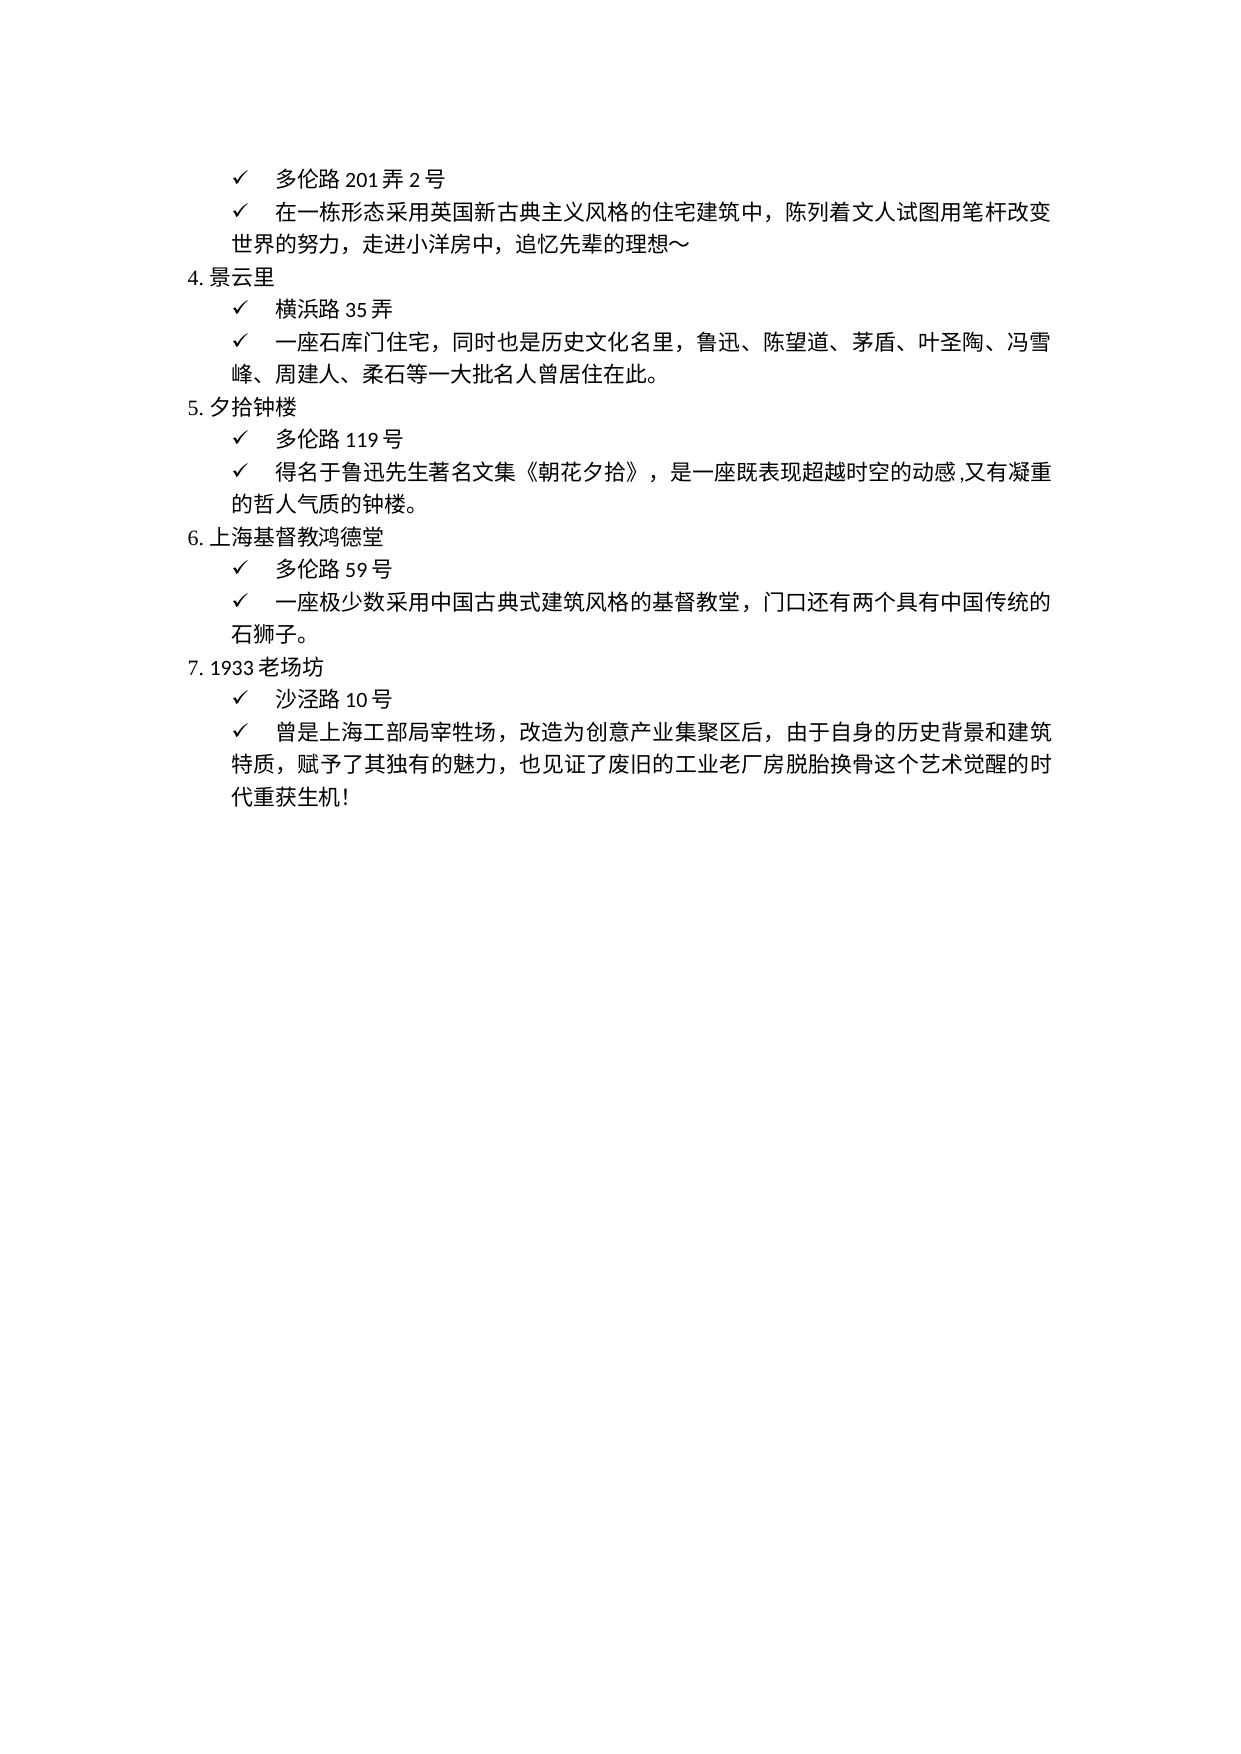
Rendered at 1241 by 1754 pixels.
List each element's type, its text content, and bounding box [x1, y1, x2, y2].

list 一座石库门住宅，同时也是历史文化名里，鲁迅、陈望道、茅盾、叶圣陶、冯雪峰、周建人、柔石等一大批名人曾居住在此。 [231, 324, 1053, 389]
list 景云里 [187, 259, 1053, 292]
list 1933老场坊 [187, 649, 1053, 682]
list 横浜路35弄 [231, 292, 1053, 324]
list 多伦路59号 [231, 552, 1053, 584]
list 沙泾路10号 [231, 682, 1053, 714]
list 一座极少数采用中国古典式建筑风格的基督教堂，门口还有两个具有中国传统的石狮子。 [231, 584, 1053, 649]
list 在一栋形态采用英国新古典主义风格的住宅建筑中，陈列着文人试图用笔杆改变世界的努力，走进小洋房中，追忆先辈的理想～ [231, 194, 1053, 259]
list 得名于鲁迅先生著名文集《朝花夕拾》，是一座既表现超越时空的动感,又有凝重的哲人气质的钟楼。 [231, 454, 1053, 519]
list 多伦路119号 [231, 422, 1053, 454]
list 夕拾钟楼 [187, 389, 1053, 422]
list 多伦路201弄2号 [231, 162, 1053, 194]
list 上海基督教鸿德堂 [187, 519, 1053, 552]
list 曾是上海工部局宰牲场，改造为创意产业集聚区后，由于自身的历史背景和建筑特质，赋予了其独有的魅力，也见证了废旧的工业老厂房脱胎换骨这个艺术觉醒的时代重获生机！ [231, 714, 1053, 812]
